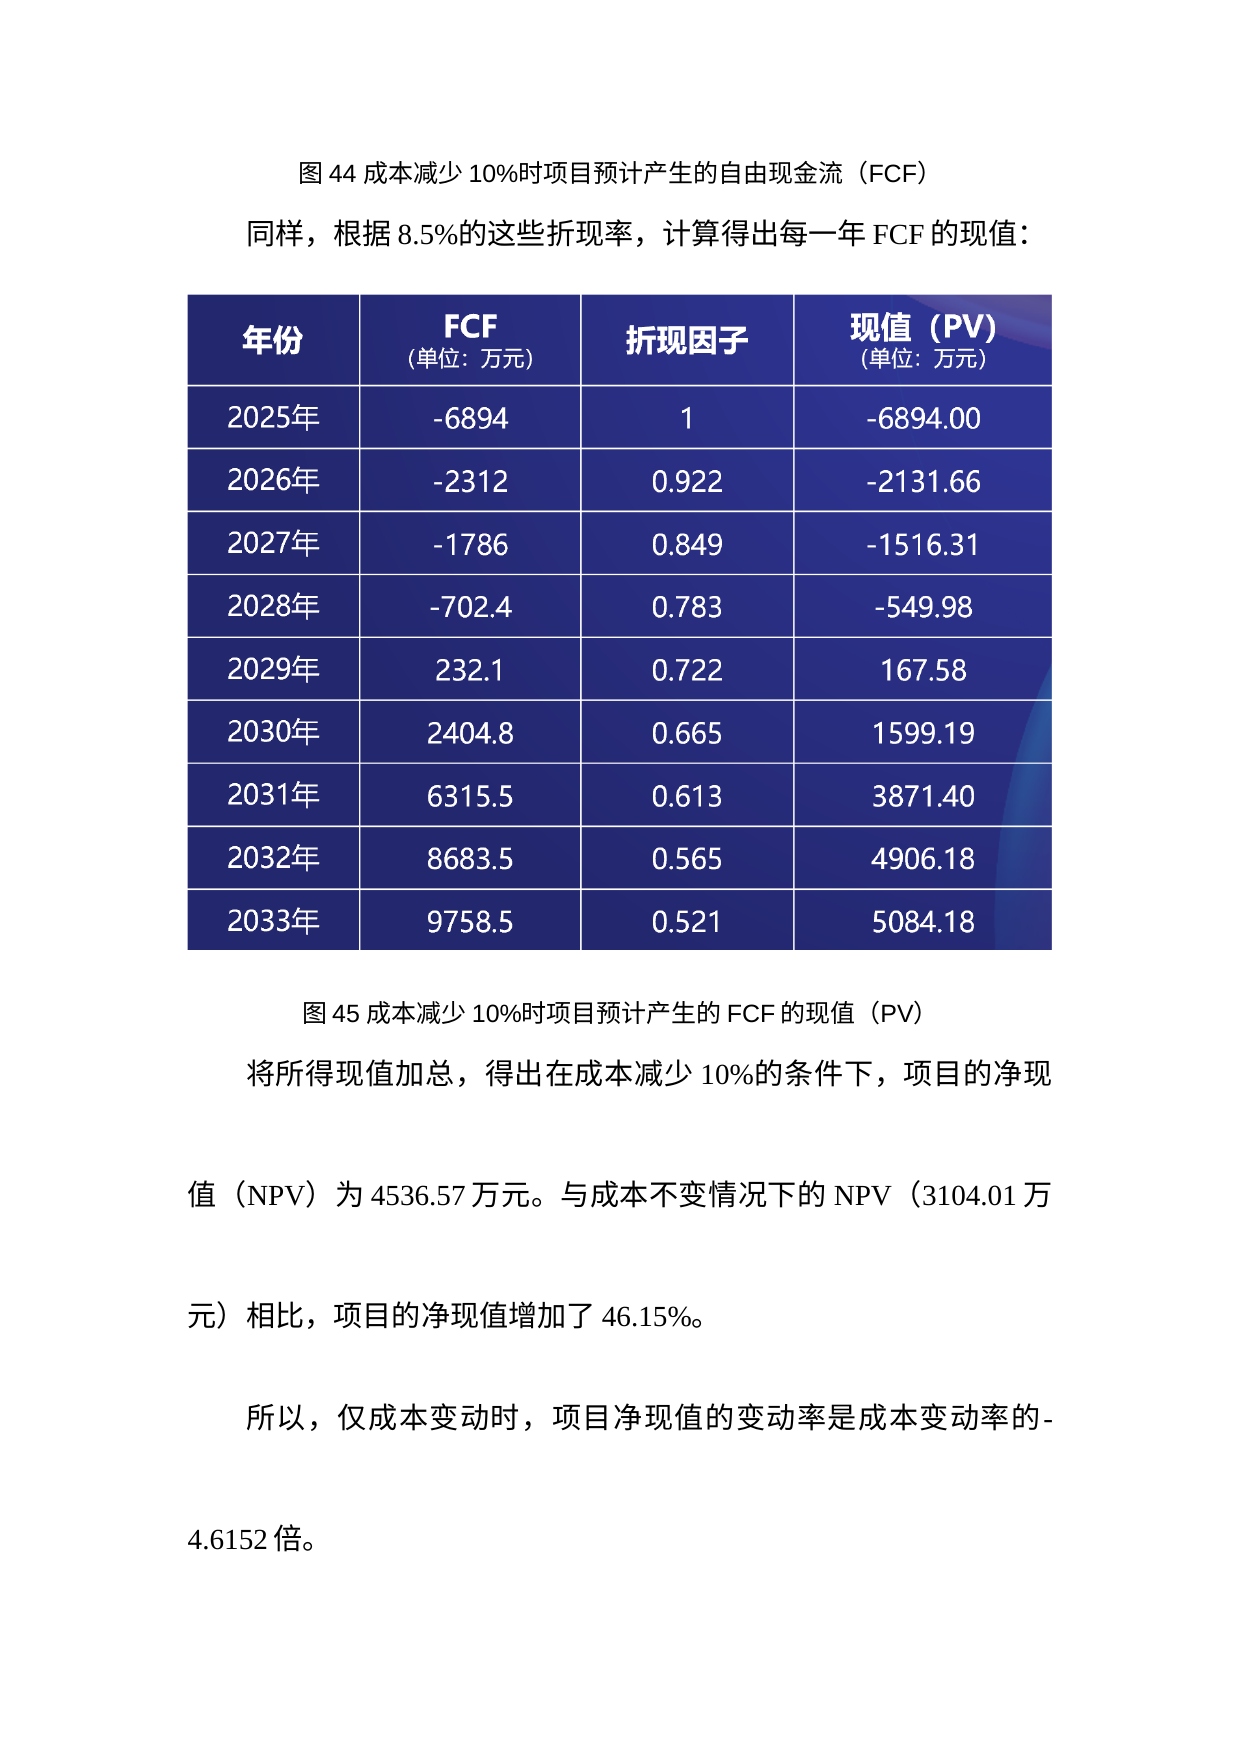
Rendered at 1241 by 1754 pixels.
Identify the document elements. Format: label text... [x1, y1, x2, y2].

text 将所得现值加总，得出在成本减少10%的条件下，项目的净现值（NPV）为4536.57万元。与成本不变情况下的NPV（3104.01万元）相比，项目的净现值增加了46.15%。 [187, 1032, 1053, 1354]
text 同样，根据8.5%的这些折现率，计算得出每一年FCF的现值： [187, 192, 1053, 272]
text 图45 成本减少10%时项目预计产生的FCF的现值（PV） [187, 991, 1053, 1032]
text 图44 成本减少10%时项目预计产生的自由现金流（FCF） [187, 151, 1053, 192]
picture [187, 293, 1052, 950]
text 所以，仅成本变动时，项目净现值的变动率是成本变动率的-4.6152倍。 [187, 1375, 1053, 1577]
